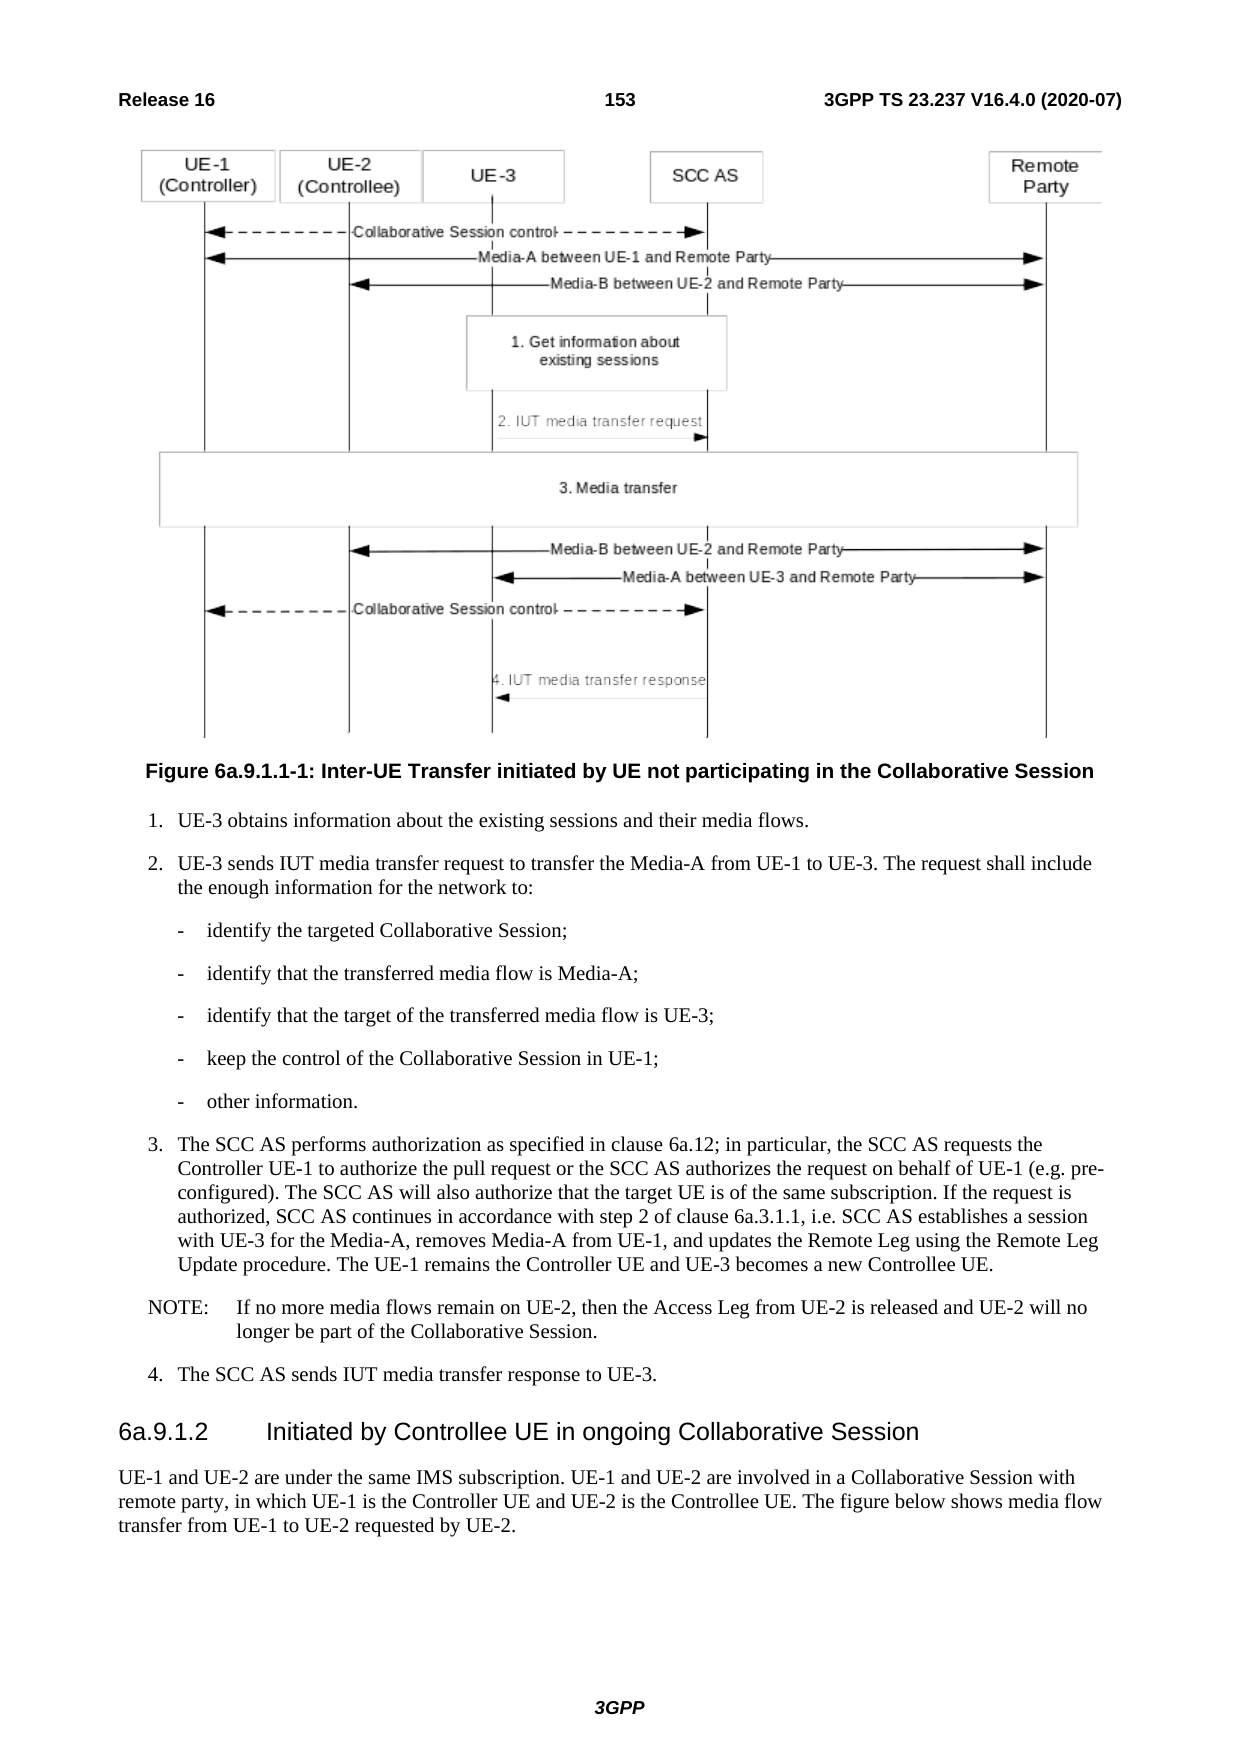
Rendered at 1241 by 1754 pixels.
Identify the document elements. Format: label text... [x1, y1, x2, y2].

text 1. UE-3 obtains information about the existing sessions and their media flows. [148, 808, 1122, 832]
text - identify that the target of the transferred media flow is UE-3; [177, 1003, 1122, 1027]
subtitle 6a.9.1.2 Initiated by Controllee UE in ongoing Collaborative Session [118, 1417, 1122, 1446]
text NOTE: If no more media flows remain on UE-2, then the Access Leg from UE-2 is released and UE-2 will no longer be part of the Collaborative Session. [148, 1295, 1122, 1343]
text 4. The SCC AS sends IUT media transfer response to UE-3. [148, 1362, 1122, 1386]
text Figure 6a.9.1.1-1: Inter-UE Transfer initiated by UE not participating in the Collaborative Session [118, 759, 1122, 783]
text 3. The SCC AS performs authorization as specified in clause 6a.12; in particular, the SCC AS requests the Controller UE-1 to authorize the pull request or the SCC AS authorizes the request on behalf of UE-1 (e.g. pre-configured). The SCC AS will also authorize that the target UE is of the same subscription. If the request is authorized, SCC AS continues in accordance with step 2 of clause 6a.3.1.1, i.e. SCC AS establishes a session with UE-3 for the Media-A, removes Media-A from UE-1, and updates the Remote Leg using the Remote Leg Update procedure. The UE-1 remains the Controller UE and UE-3 becomes a new Controllee UE. [148, 1132, 1122, 1276]
text - other information. [177, 1089, 1122, 1113]
text - identify that the transferred media flow is Media-A; [177, 961, 1122, 985]
text - keep the control of the Collaborative Session in UE-1; [177, 1046, 1122, 1070]
text 2. UE-3 sends IUT media transfer request to transfer the Media-A from UE-1 to UE-3. The request shall include the enough information for the network to: [148, 851, 1122, 899]
text UE-1 and UE-2 are under the same IMS subscription. UE-1 and UE-2 are involved in a Collaborative Session with remote party, in which UE-1 is the Controller UE and UE-2 is the Controllee UE. The figure below shows media flow transfer from UE-1 to UE-2 requested by UE-2. [118, 1465, 1122, 1537]
text - identify the targeted Collaborative Session; [177, 918, 1122, 942]
